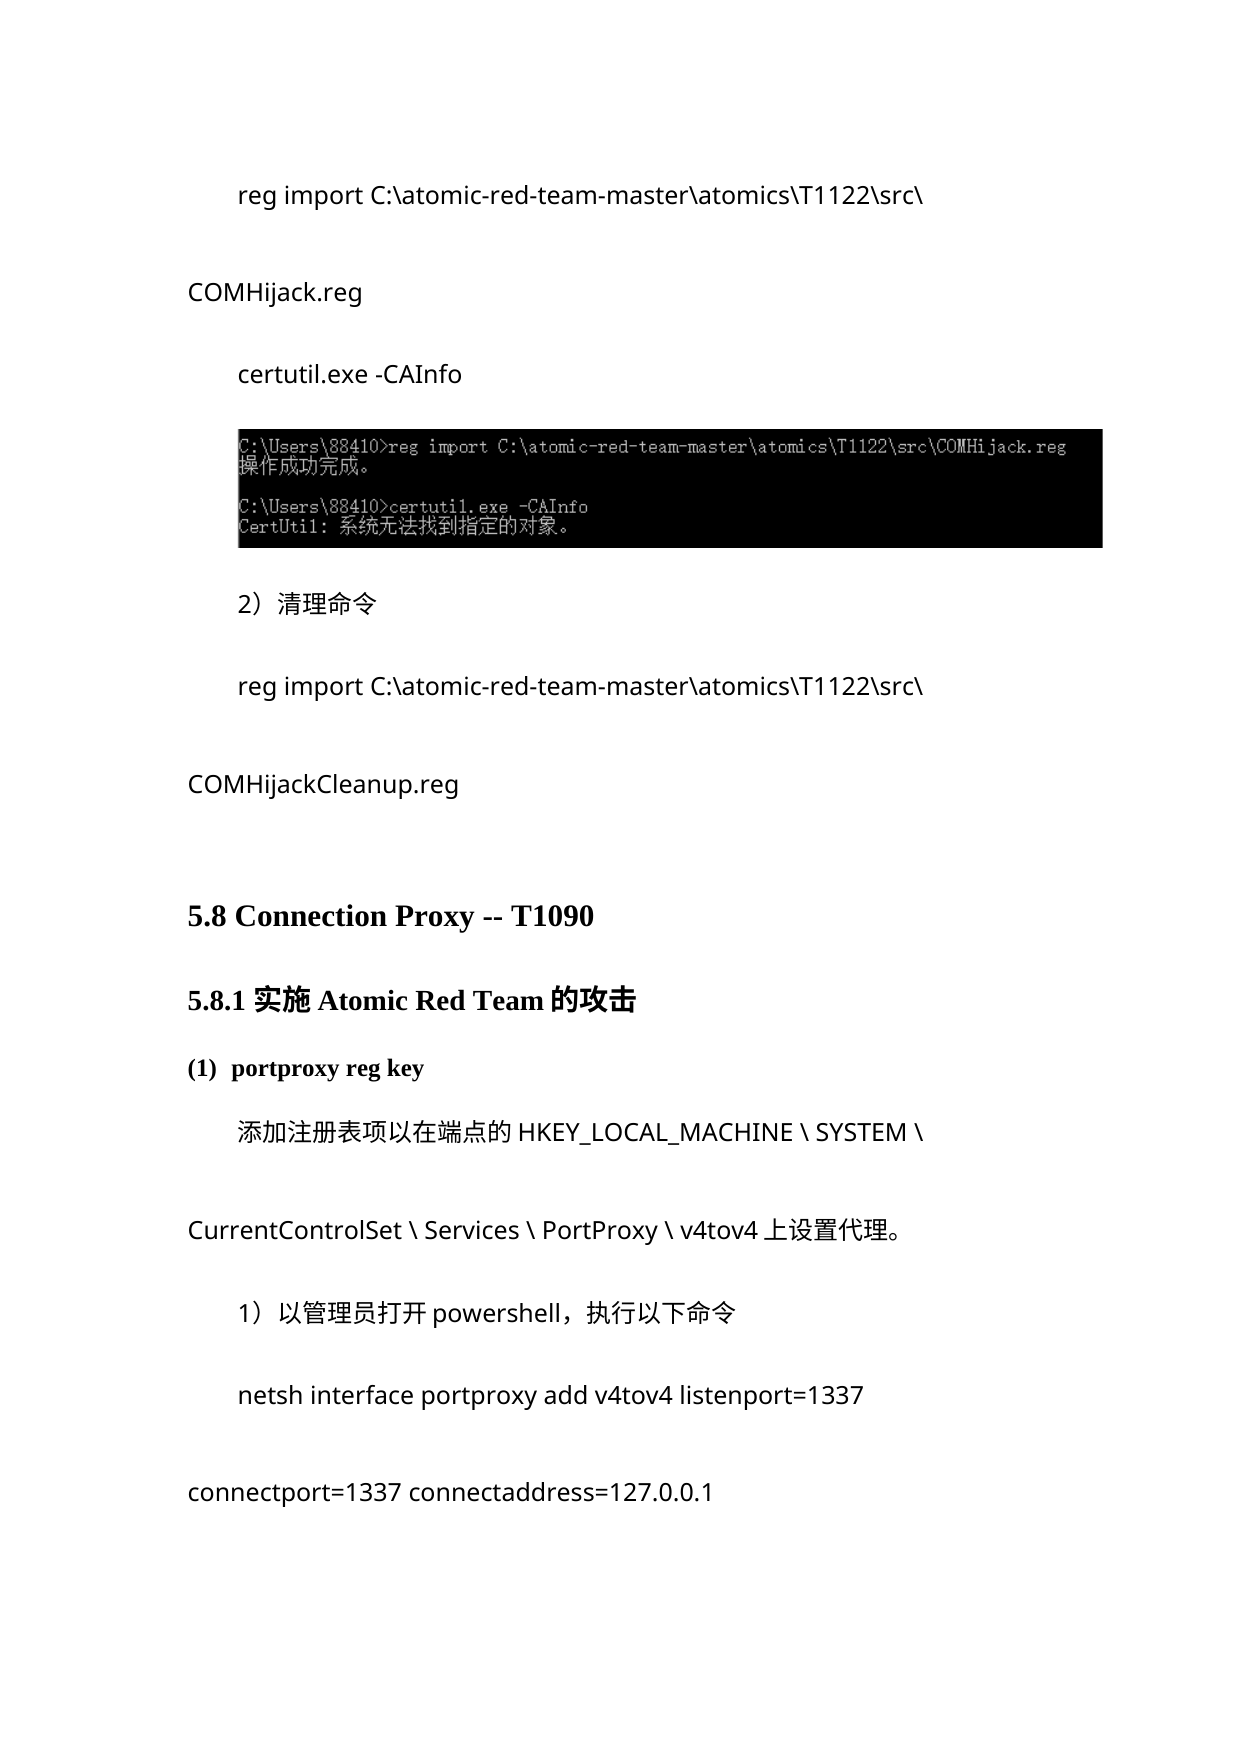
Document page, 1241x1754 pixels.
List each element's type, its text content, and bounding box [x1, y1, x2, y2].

subtitle 实施Atomic Red Team的攻击 [187, 965, 1053, 1030]
picture [237, 429, 1103, 548]
subtitle portproxy reg key [187, 1052, 1053, 1084]
text netsh interface portproxy add v4tov4 listenport=1337 connectport=1337 connectaddress=127.0.0.1 [187, 1362, 1053, 1525]
text 添加注册表项以在端点的HKEY_LOCAL_MACHINE \ SYSTEM \ CurrentControlSet \ Services \ PortProxy \ v4tov4上设置代理。 [187, 1098, 1053, 1261]
text certutil.exe -CAInfo [187, 341, 1053, 406]
text reg import C:\atomic-red-team-master\atomics\T1122\src\COMHijackCleanup.reg [187, 653, 1053, 816]
subtitle Connection Proxy -- T1090 [187, 882, 1053, 947]
text 2）清理命令 [187, 570, 1053, 635]
text 1）以管理员打开powershell，执行以下命令 [187, 1279, 1053, 1344]
text reg import C:\atomic-red-team-master\atomics\T1122\src\COMHijack.reg [187, 162, 1053, 324]
